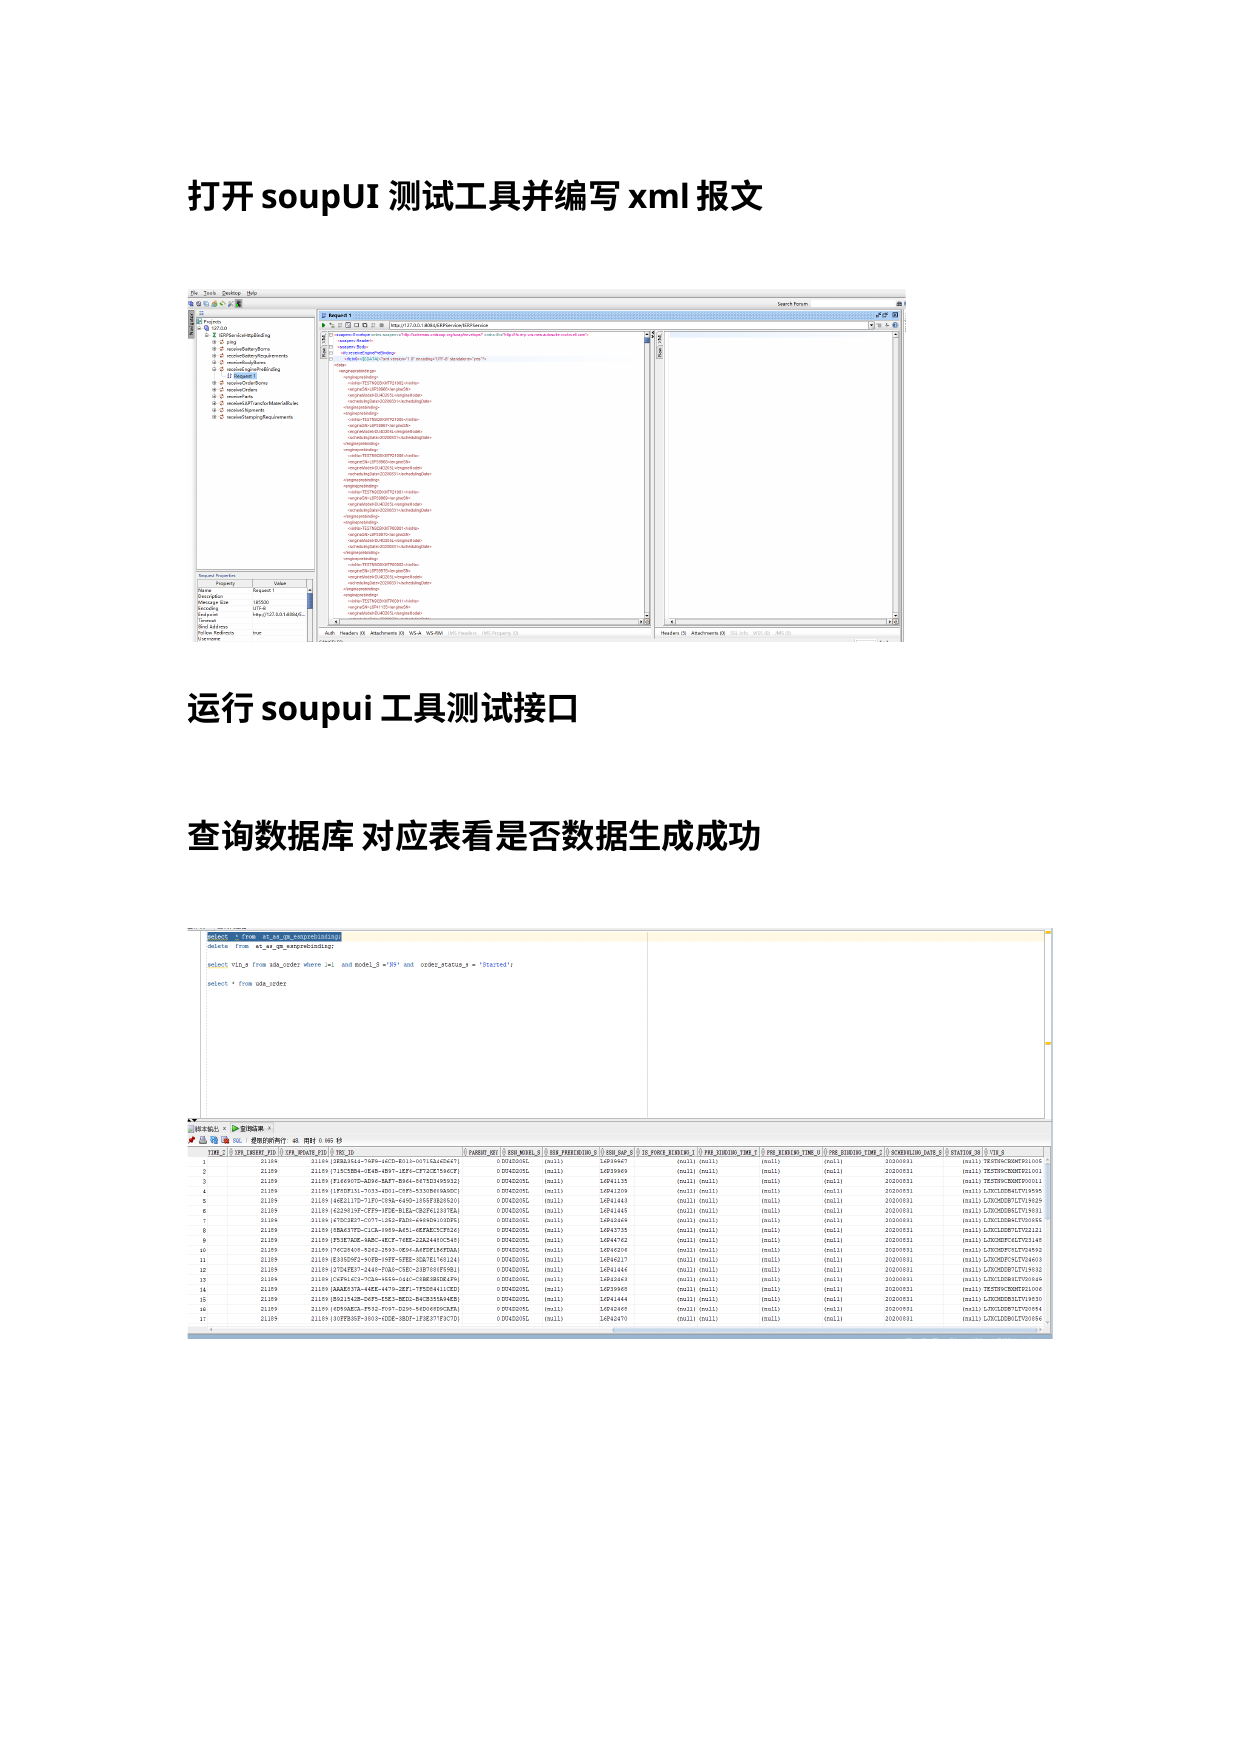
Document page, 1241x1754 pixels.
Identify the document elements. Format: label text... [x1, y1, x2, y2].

subtitle 运行soupui工具测试接口 [187, 674, 1053, 739]
picture [187, 928, 1053, 1339]
subtitle 查询数据库 对应表看是否数据生成成功 [187, 801, 1053, 866]
subtitle 打开soupUI 测试工具并编写xml报文 [187, 162, 1053, 227]
picture [187, 289, 906, 642]
